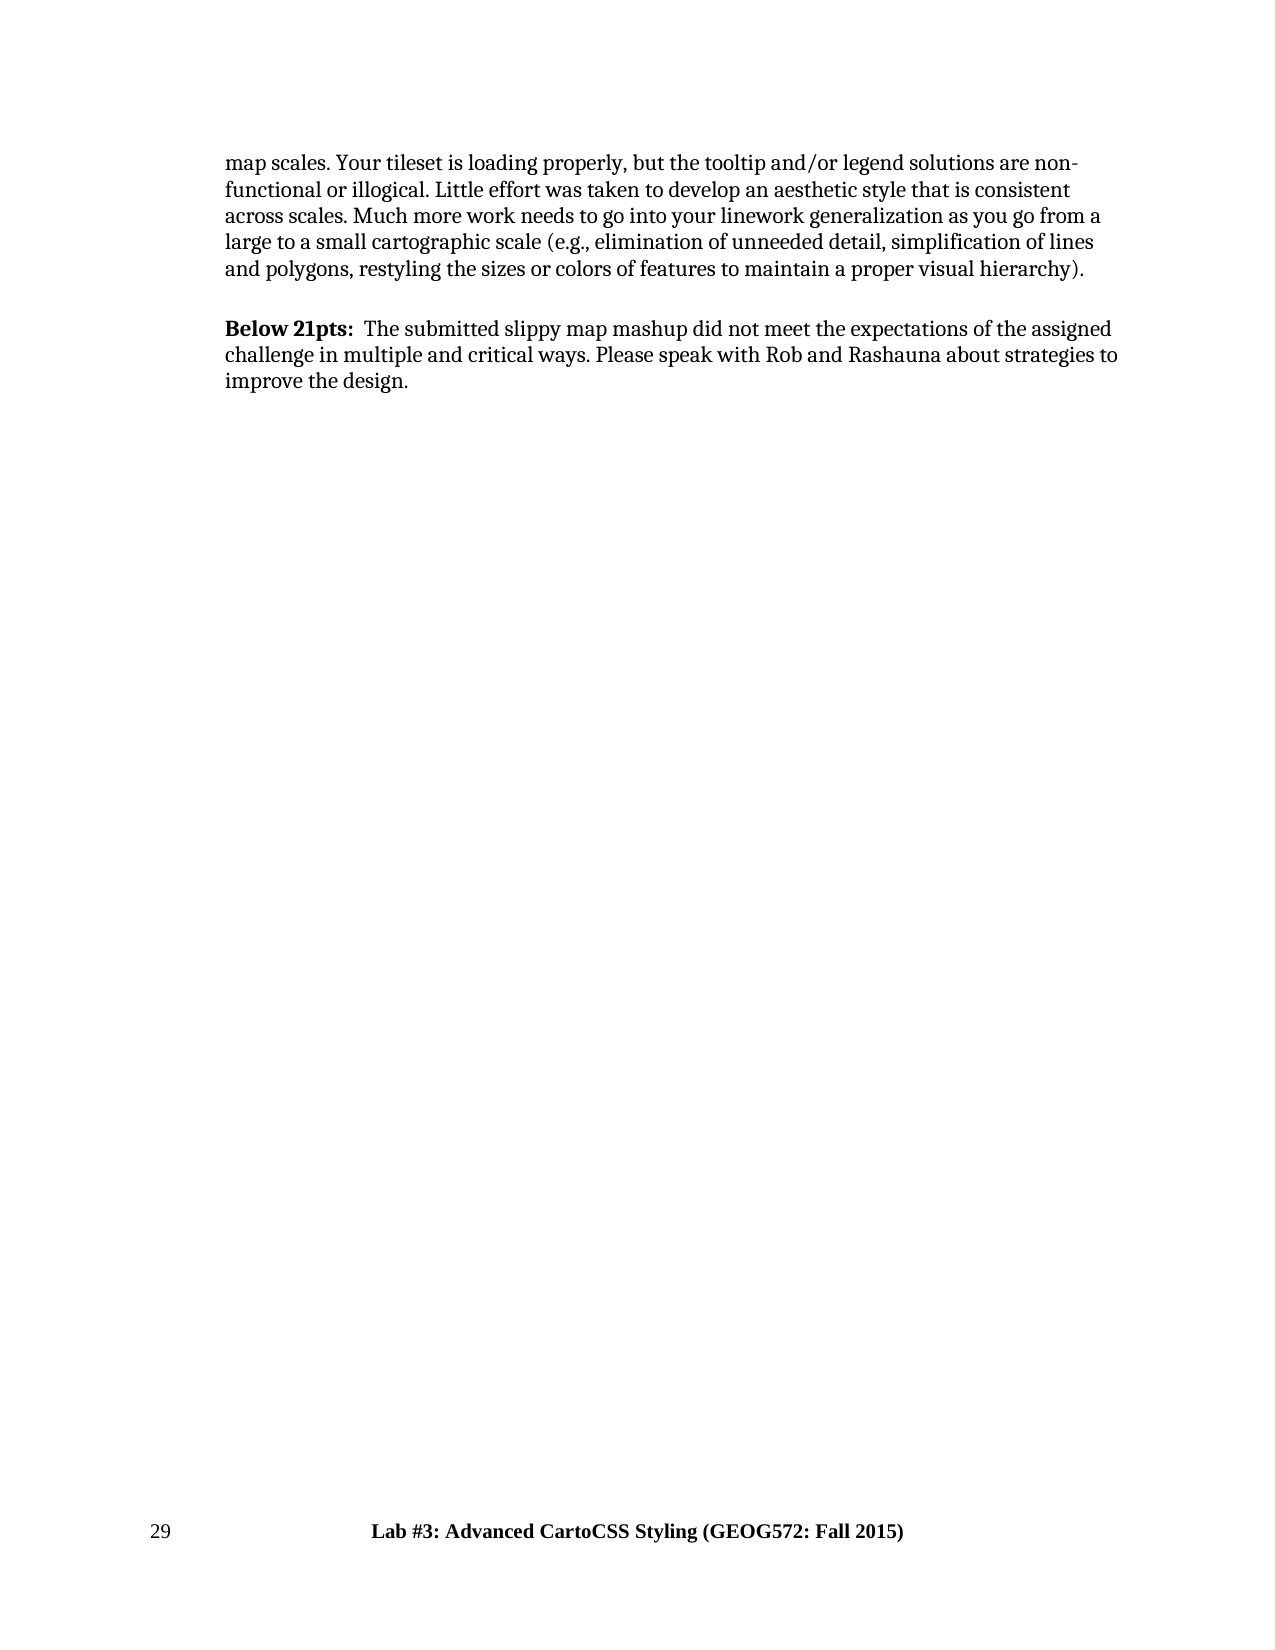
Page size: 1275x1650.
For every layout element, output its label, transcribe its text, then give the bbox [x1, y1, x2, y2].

text Below 21pts: The submitted slippy map mashup did not meet the expectations of the assigned challenge in multiple and critical ways. Please speak with Rob and Rashauna about strategies to improve the design. [225, 315, 1125, 394]
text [225, 150, 1125, 282]
